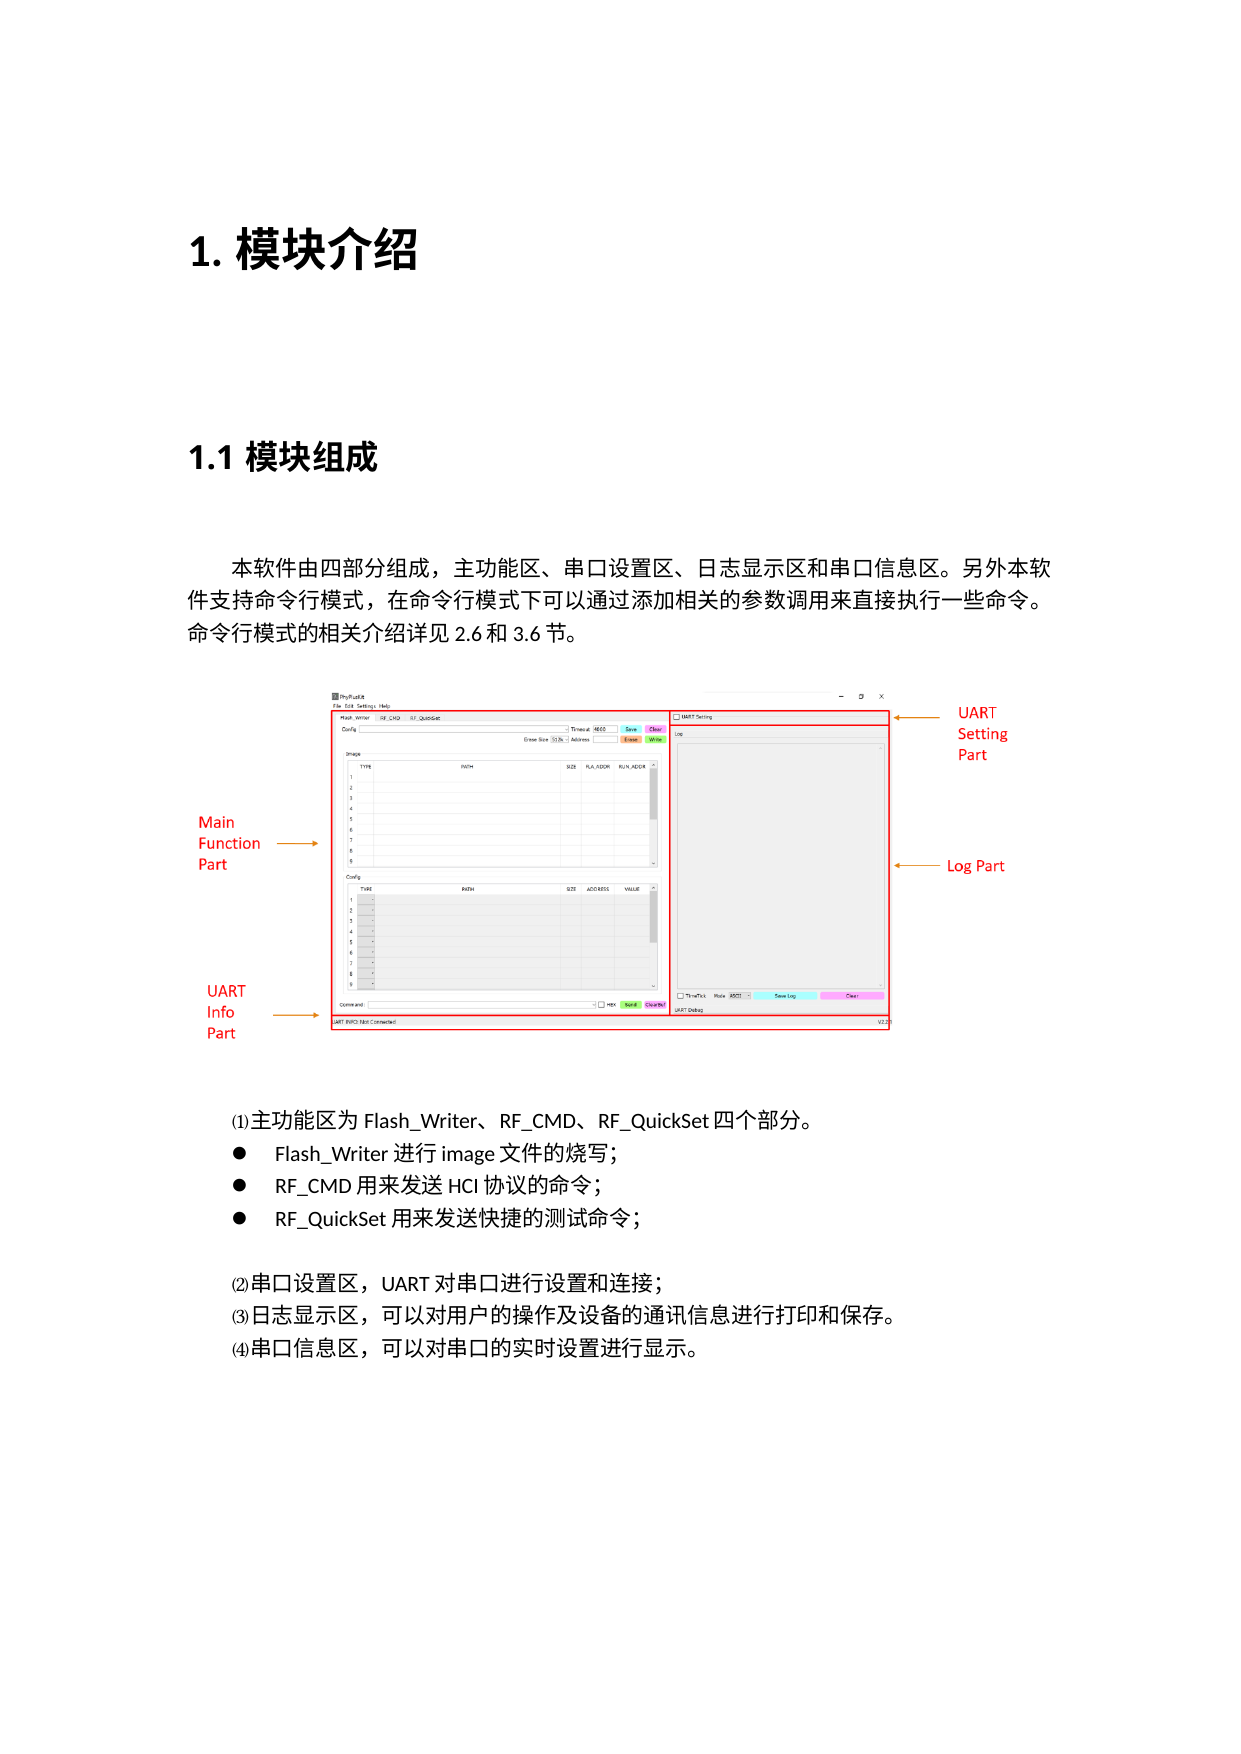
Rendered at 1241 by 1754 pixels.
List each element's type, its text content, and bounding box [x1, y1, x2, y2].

picture [187, 663, 1019, 1055]
text ⑵串口设置区，UART 对串口进行设置和连接； [187, 1265, 1053, 1298]
subtitle 模块组成 [187, 423, 1053, 488]
list RF_QuickSet用来发送快捷的测试命令； [231, 1200, 1053, 1233]
list RF_CMD用来发送HCI协议的命令； [231, 1168, 1053, 1200]
text 本软件由四部分组成，主功能区、串口设置区、日志显示区和串口信息区。另外本软件支持命令行模式，在命令行模式下可以通过添加相关的参数调用来直接执行一些命令。命令行模式的相关介绍详见2.6和3.6节。 [187, 550, 1053, 648]
text ⑴主功能区为 Flash_Writer、RF_CMD、RF_QuickSet四个部分。 [187, 1103, 1053, 1135]
text ⑷串口信息区，可以对串口的实时设置进行显示。 [231, 1330, 1053, 1363]
subtitle 模块介绍 [187, 197, 1053, 295]
list Flash_Writer进行image文件的烧写； [231, 1135, 1053, 1168]
text ⑶日志显示区，可以对用户的操作及设备的通讯信息进行打印和保存。 [231, 1298, 1053, 1330]
